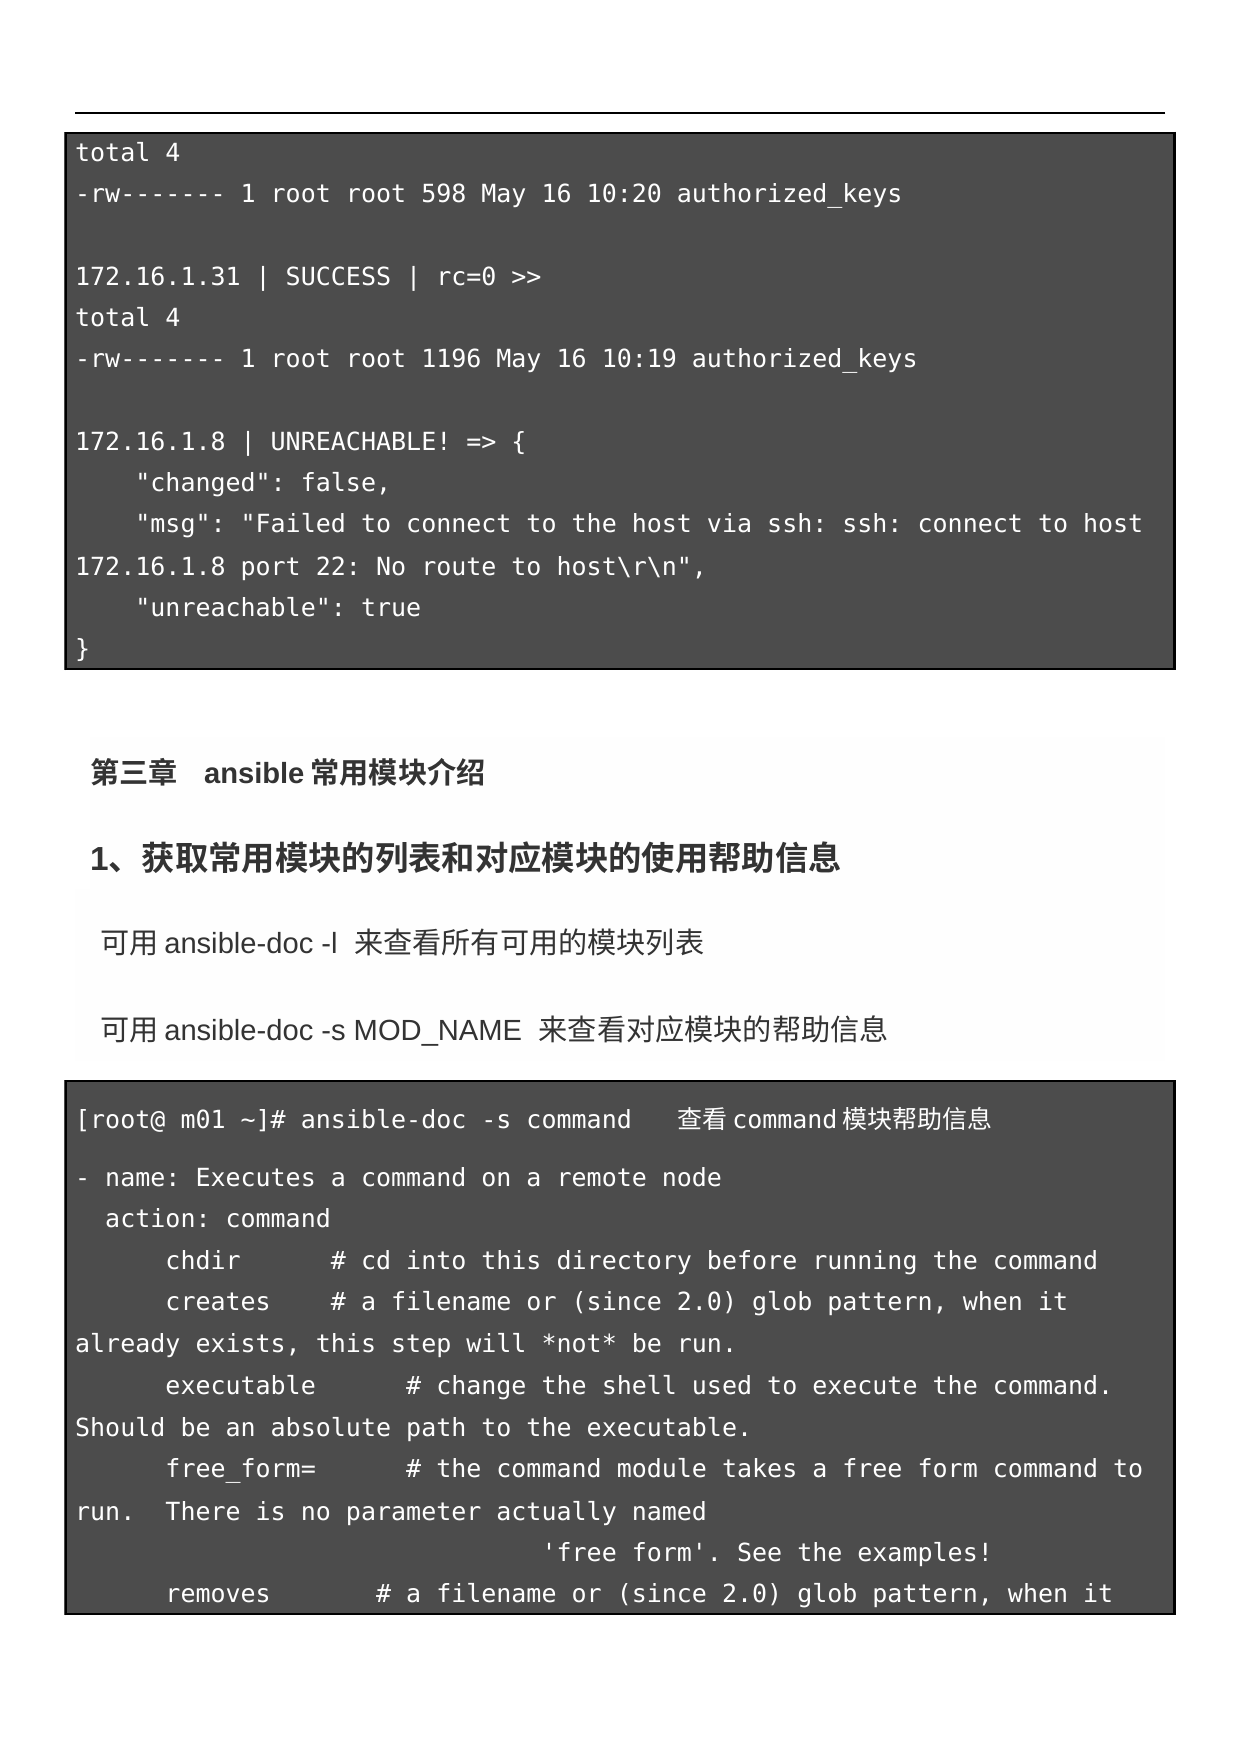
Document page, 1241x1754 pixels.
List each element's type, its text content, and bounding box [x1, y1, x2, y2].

subtitle 第三章 ansible常用模块介绍 [90, 737, 1165, 805]
text 172.16.1.31 | SUCCESS | rc=0 >> [67, 256, 1173, 294]
text "unreachable": true [67, 587, 1173, 625]
subtitle 1、获取常用模块的列表和对应模块的使用帮助信息 [90, 822, 1165, 889]
text free_form= # the command module takes a free form command to run. There is no parameter actually named [67, 1448, 1173, 1528]
text total 4 [67, 297, 1173, 335]
text 可用ansible-doc -l 来查看所有可用的模块列表 [75, 907, 1165, 974]
text total 4 [67, 134, 1173, 170]
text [67, 1573, 1173, 1613]
text -rw------- 1 root root 1196 May 16 10:19 authorized_keys [67, 338, 1173, 376]
text "msg": "Failed to connect to the host via ssh: ssh: connect to host 172.16.1.8 port 22: No route to host\r\n", [67, 503, 1173, 583]
text "changed": false, [67, 462, 1173, 500]
text 172.16.1.8 | UNREACHABLE! => { [67, 421, 1173, 459]
text 可用ansible-doc -s MOD_NAME 来查看对应模块的帮助信息 [75, 993, 1165, 1061]
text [67, 173, 1173, 211]
text 'free form'. See the examples! [67, 1532, 1173, 1570]
text action: command [67, 1198, 1173, 1236]
text chdir # cd into this directory before running the command [67, 1239, 1173, 1277]
text executable # change the shell used to execute the command. Should be an absolute path to the executable. [67, 1364, 1173, 1445]
text } [67, 628, 1173, 668]
text [root@ m01 ~]# ansible-doc -s command 查看command模块帮助信息 [67, 1082, 1173, 1152]
text creates # a filename or (since 2.0) glob pattern, when it already exists, this step will *not* be run. [67, 1281, 1173, 1361]
text - name: Executes a command on a remote node [67, 1157, 1173, 1195]
